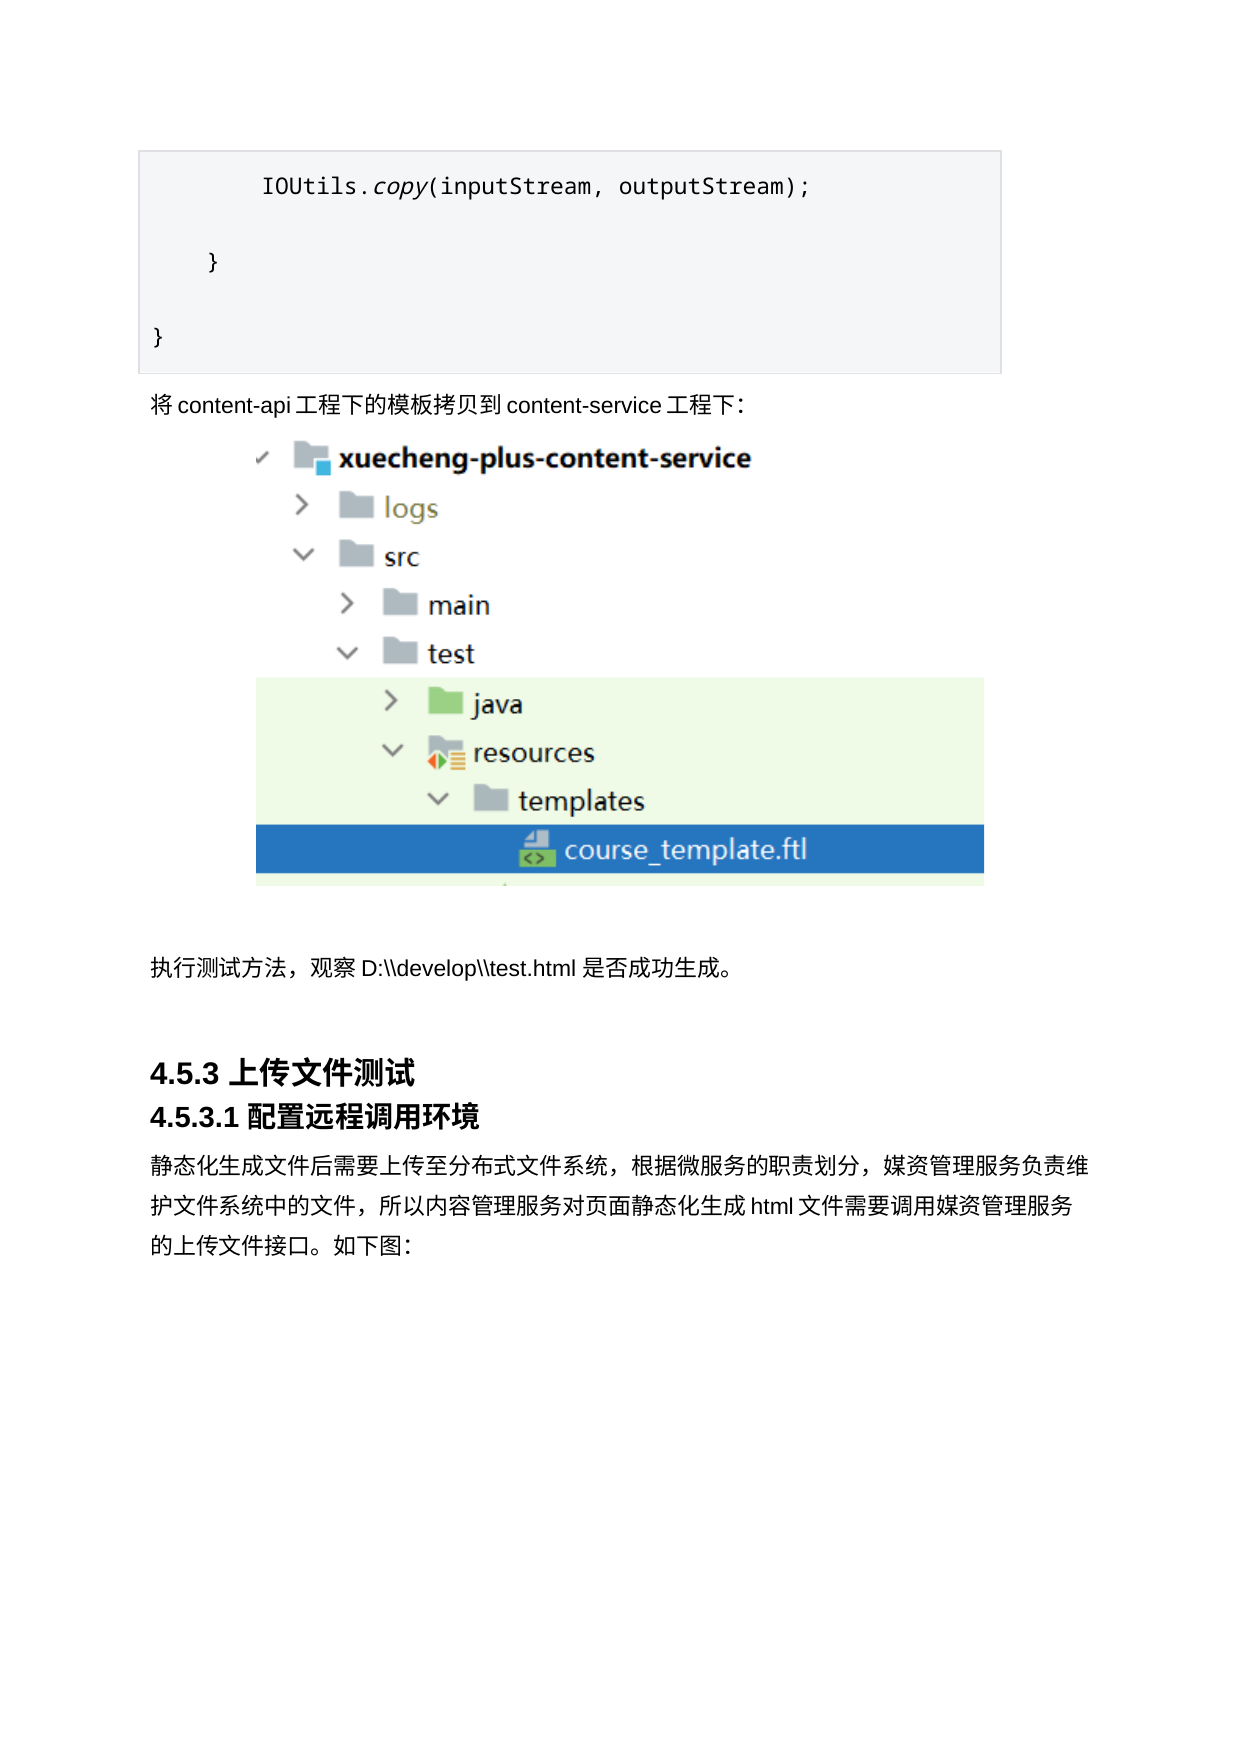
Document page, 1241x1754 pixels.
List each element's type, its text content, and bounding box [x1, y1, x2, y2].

text 将content-api工程下的模板拷贝到content-service工程下： [150, 386, 1090, 420]
text 执行测试方法，观察D:\\develop\\test.html 是否成功生成。 [150, 950, 1090, 983]
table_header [140, 152, 1000, 372]
text 静态化生成文件后需要上传至分布式文件系统，根据微服务的职责划分，媒资管理服务负责维护文件系统中的文件，所以内容管理服务对页面静态化生成html文件需要调用媒资管理服务的上传文件接口。如下图： [150, 1148, 1090, 1261]
picture [256, 438, 985, 886]
